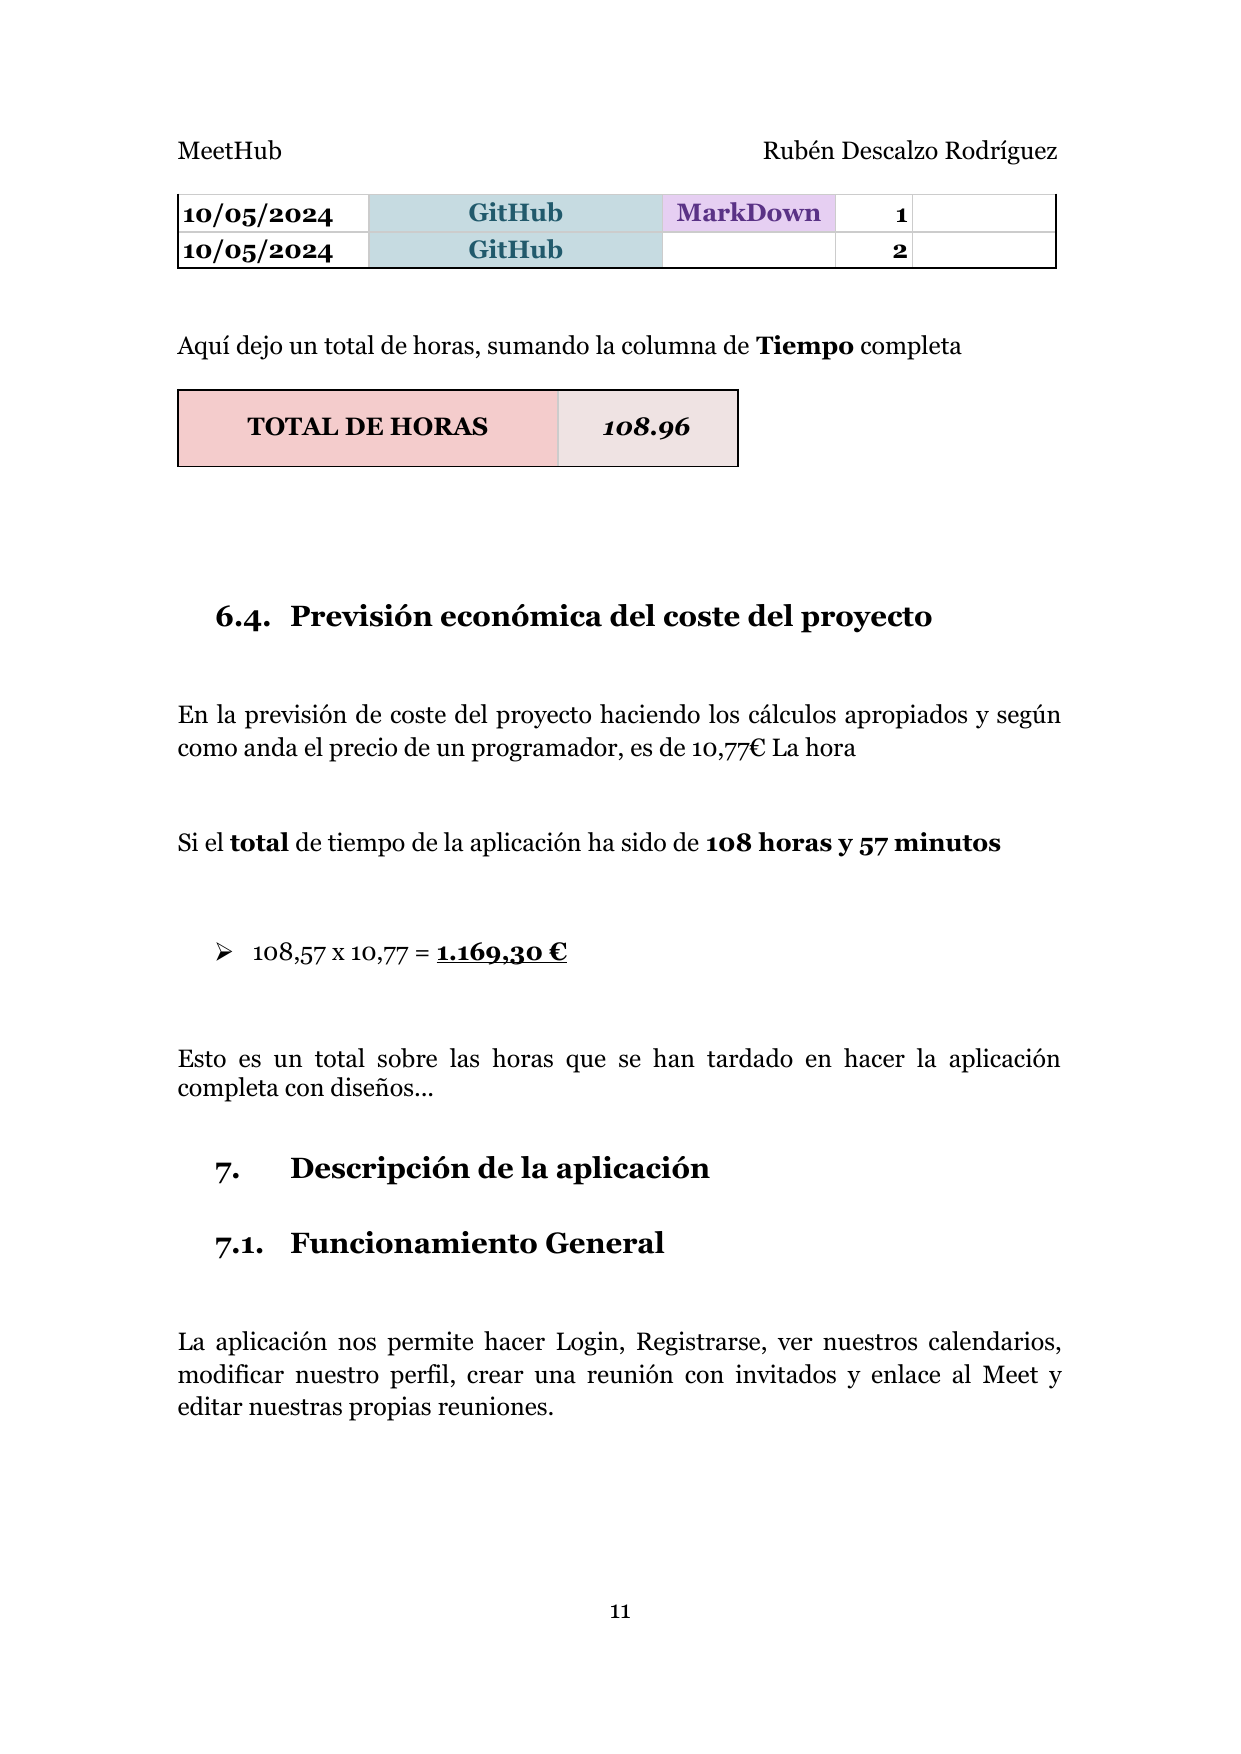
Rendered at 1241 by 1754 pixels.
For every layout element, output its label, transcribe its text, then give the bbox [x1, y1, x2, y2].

table_cell 10/05/2024 [179, 233, 368, 267]
text La aplicación nos permite hacer Login, Registrarse, ver nuestros calendarios, modificar nuestro perfil, crear una reunión con invitados y enlace al Meet y editar nuestras propias reuniones. [177, 1327, 1063, 1421]
table_cell GitHub [370, 195, 662, 231]
table_cell MarkDown [663, 195, 835, 231]
text Si el total de tiempo de la aplicación ha sido de 108 horas y 57 minutos [177, 828, 1063, 857]
table_cell 2 [836, 233, 912, 267]
text Aquí dejo un total de horas, sumando la columna de Tiempo completa [177, 331, 1063, 360]
table_cell GitHub [370, 233, 662, 267]
text Esto es un total sobre las horas que se han tardado en hacer la aplicación completa con diseños... [177, 1044, 1063, 1101]
subtitle Funcionamiento General [215, 1227, 1063, 1260]
table_cell [663, 233, 835, 267]
subtitle Previsión económica del coste del proyecto [215, 600, 1063, 633]
list 108,57 x 10,77 = 1.169,30 € [215, 923, 1063, 974]
table_header TOTAL DE HORAS [179, 391, 557, 466]
table_cell 1 [836, 195, 912, 231]
table_header 108.96 [559, 391, 737, 466]
table_cell [913, 233, 1055, 267]
table_cell [913, 195, 1055, 231]
table_cell 10/05/2024 [179, 195, 368, 231]
text En la previsión de coste del proyecto haciendo los cálculos apropiados y según como anda el precio de un programador, es de 10,77€ La hora [177, 700, 1063, 761]
subtitle Descripción de la aplicación [215, 1151, 1063, 1184]
